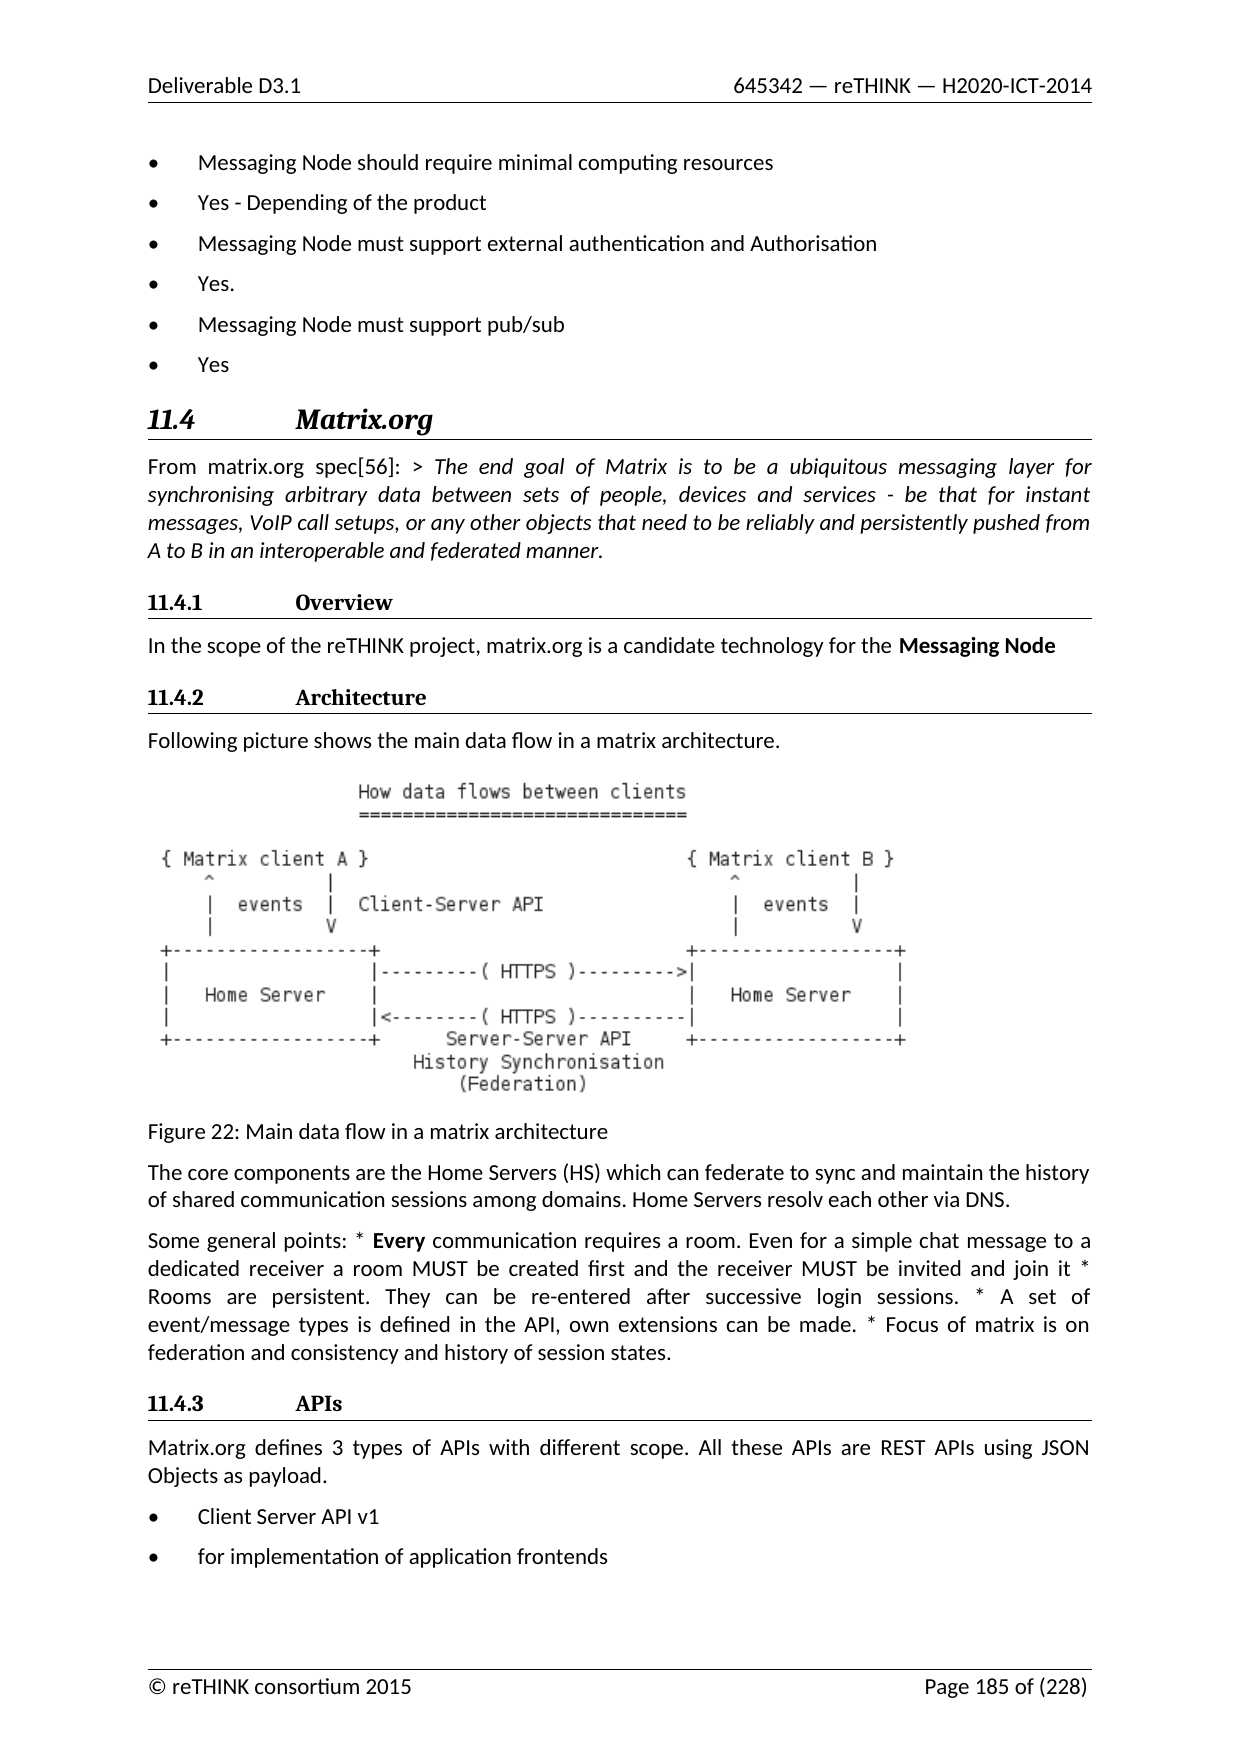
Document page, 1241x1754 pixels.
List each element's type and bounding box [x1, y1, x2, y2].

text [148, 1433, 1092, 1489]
picture [147, 767, 923, 1105]
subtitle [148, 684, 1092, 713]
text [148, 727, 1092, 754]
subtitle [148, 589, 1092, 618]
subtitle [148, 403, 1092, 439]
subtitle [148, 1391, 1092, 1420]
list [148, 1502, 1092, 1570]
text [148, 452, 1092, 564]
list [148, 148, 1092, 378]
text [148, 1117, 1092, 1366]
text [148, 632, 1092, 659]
